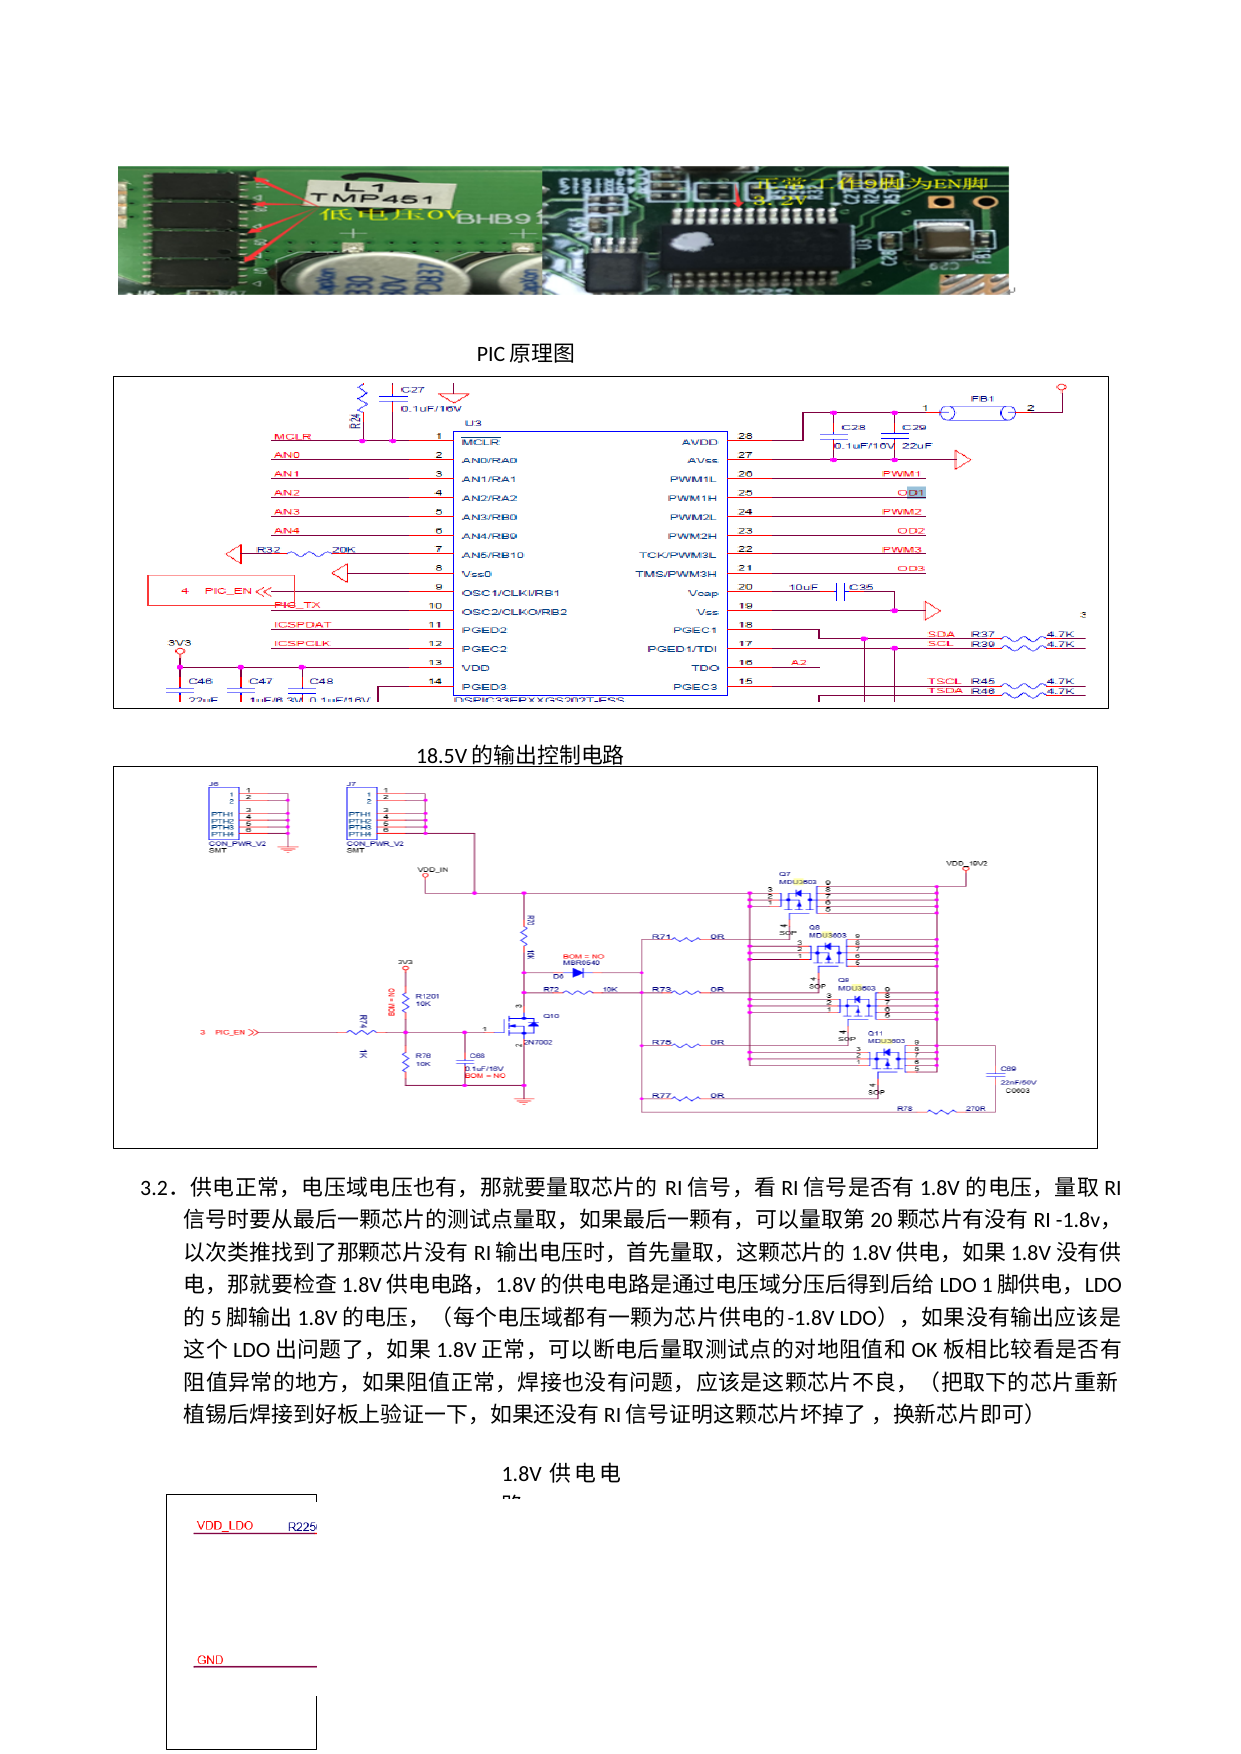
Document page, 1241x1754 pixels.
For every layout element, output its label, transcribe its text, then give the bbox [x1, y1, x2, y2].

text 3.2．供电正常，电压域电压也有，那就要量取芯片的RI信号，看RI信号是否有1.8V 的电压，量取RI信号时要从最后一颗芯片的测试点量取，如果最后一颗有，可以量取第20颗芯片有没有RI -1.8v，以次类推找到了那颗芯片没有RI输出电压时，首先量取，这颗芯片的1.8V 供电，如果1.8V 没有供电，那就要检查1.8V供电电路，1.8V 的供电电路是通过电压域分压后得到后给LDO 1脚供电，LDO的5脚输出1.8V的电压，（每个电压域都有一颗为芯片供电的-1.8V LDO），如果没有输出应该是这个LDO出问题了，如果1.8V正常，可以断电后量取测试点的对地阻值和OK 板相比较看是否有阻值异常的地方，如果阻值正常，焊接也没有问题，应该是这颗芯片不良，（把取下的芯片重新植锡后焊接到好板上验证一下，如果还没有RI信号证明这颗芯片坏掉了 ，换新芯片即可） [140, 1169, 1122, 1429]
picture [128, 383, 1086, 702]
picture [128, 774, 1064, 1121]
picture [118, 162, 1019, 299]
picture [181, 1502, 317, 1696]
